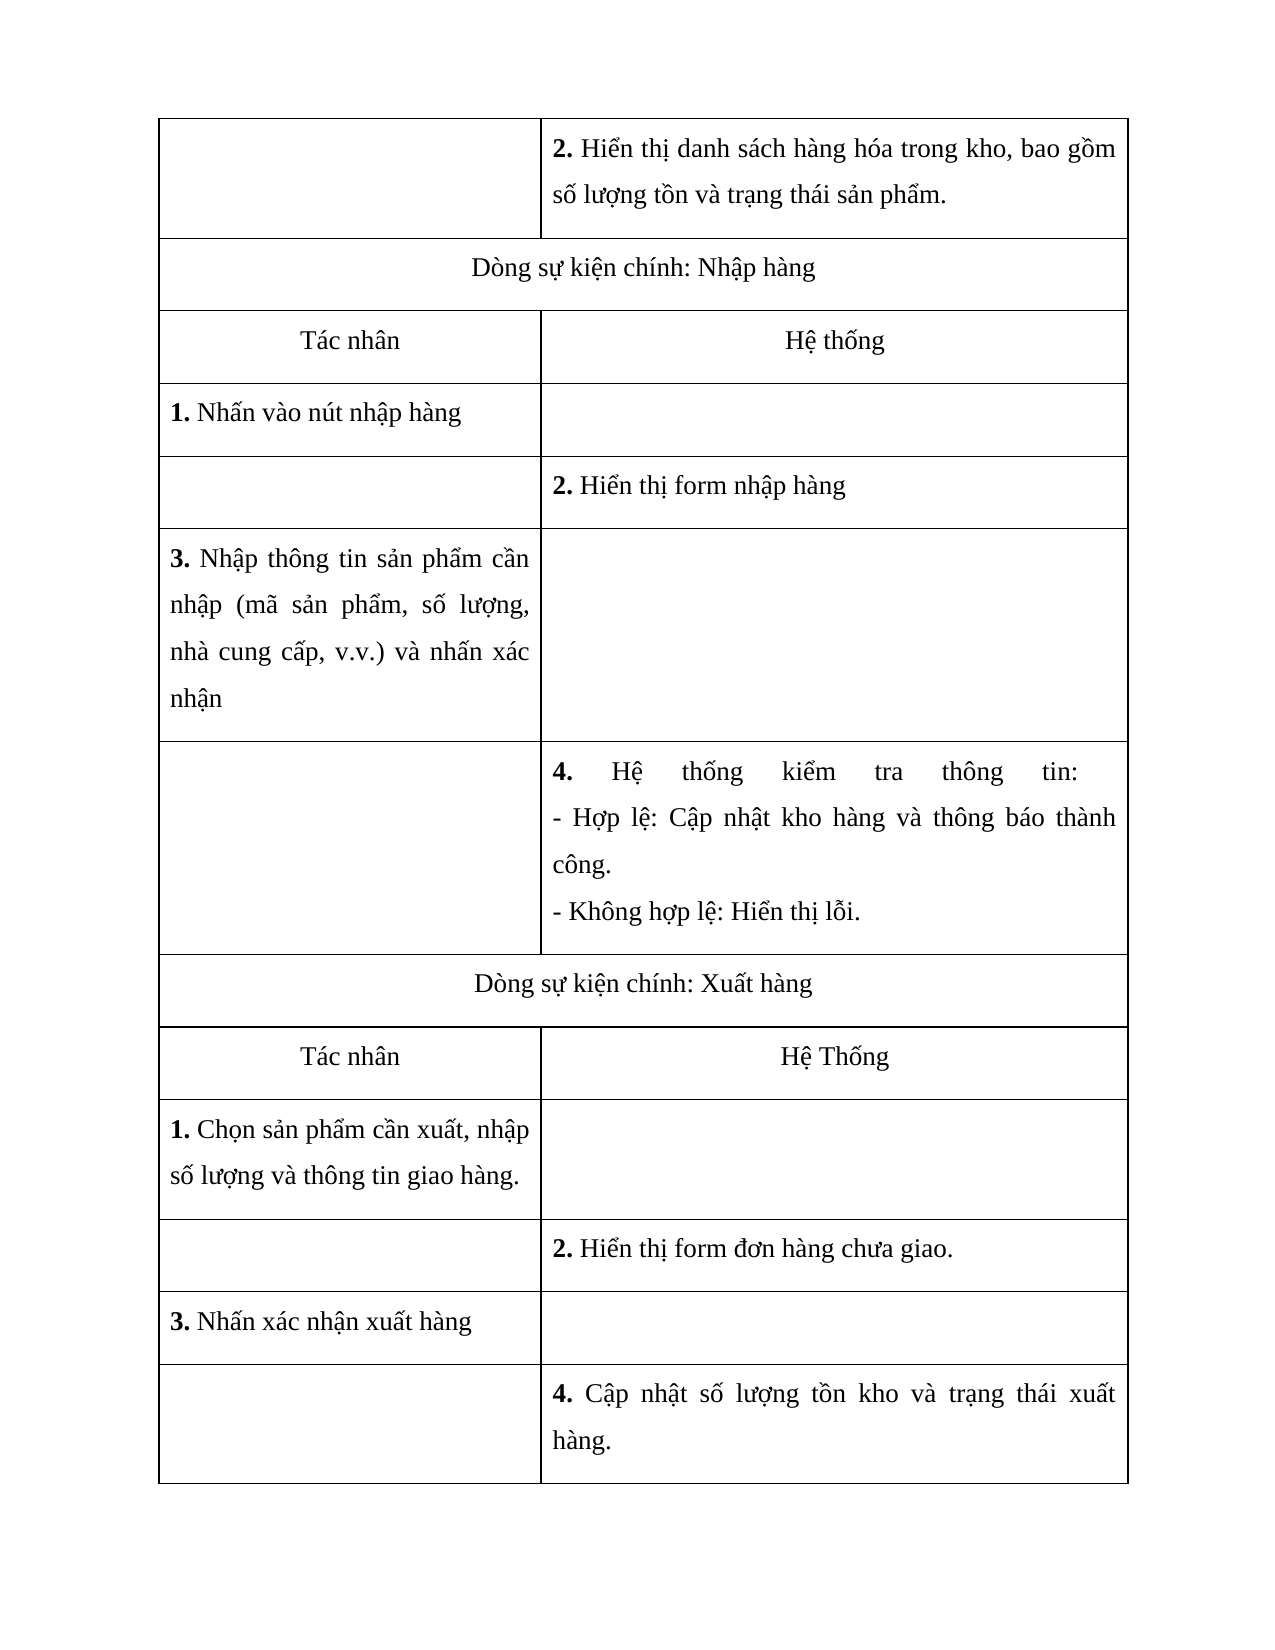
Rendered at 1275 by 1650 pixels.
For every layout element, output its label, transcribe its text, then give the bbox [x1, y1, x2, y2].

table_cell 2. Hiển thị form nhập hàng [542, 457, 1127, 528]
table_cell [160, 1365, 540, 1483]
table_cell [160, 119, 540, 237]
table_cell Dòng sự kiện chính: Nhập hàng [160, 239, 1127, 310]
table_cell 2. Hiển thị form đơn hàng chưa giao. [542, 1220, 1127, 1291]
table_cell Tác nhân [160, 311, 540, 383]
table_cell 1. Chọn sản phẩm cần xuất, nhập số lượng và thông tin giao hàng. [160, 1100, 540, 1218]
table_cell 3. Nhấn xác nhận xuất hàng [160, 1292, 540, 1364]
table_cell 1. Nhấn vào nút nhập hàng [160, 384, 540, 456]
table_cell [542, 1292, 1127, 1364]
table_cell [542, 384, 1127, 456]
table_cell Hệ thống [542, 311, 1127, 383]
table_cell 3. Nhập thông tin sản phẩm cần nhập (mã sản phẩm, số lượng, nhà cung cấp, v.v.) và nhấn xác nhận [160, 529, 540, 741]
table_cell [160, 457, 540, 528]
table_cell 4. Cập nhật số lượng tồn kho và trạng thái xuất hàng. [542, 1365, 1127, 1483]
table_cell [160, 1220, 540, 1291]
table_cell [542, 1100, 1127, 1218]
table_cell [542, 529, 1127, 741]
table_cell 2. Hiển thị danh sách hàng hóa trong kho, bao gồm số lượng tồn và trạng thái sản phẩm. [542, 119, 1127, 237]
table_cell Tác nhân [160, 1028, 540, 1099]
table_cell Hệ Thống [542, 1028, 1127, 1099]
table_cell [160, 742, 540, 954]
table_cell 4. Hệ thống kiểm tra thông tin: - Hợp lệ: Cập nhật kho hàng và thông báo thành công. - Không hợp lệ: Hiển thị lỗi. [542, 742, 1127, 954]
table_cell Dòng sự kiện chính: Xuất hàng [160, 955, 1127, 1026]
